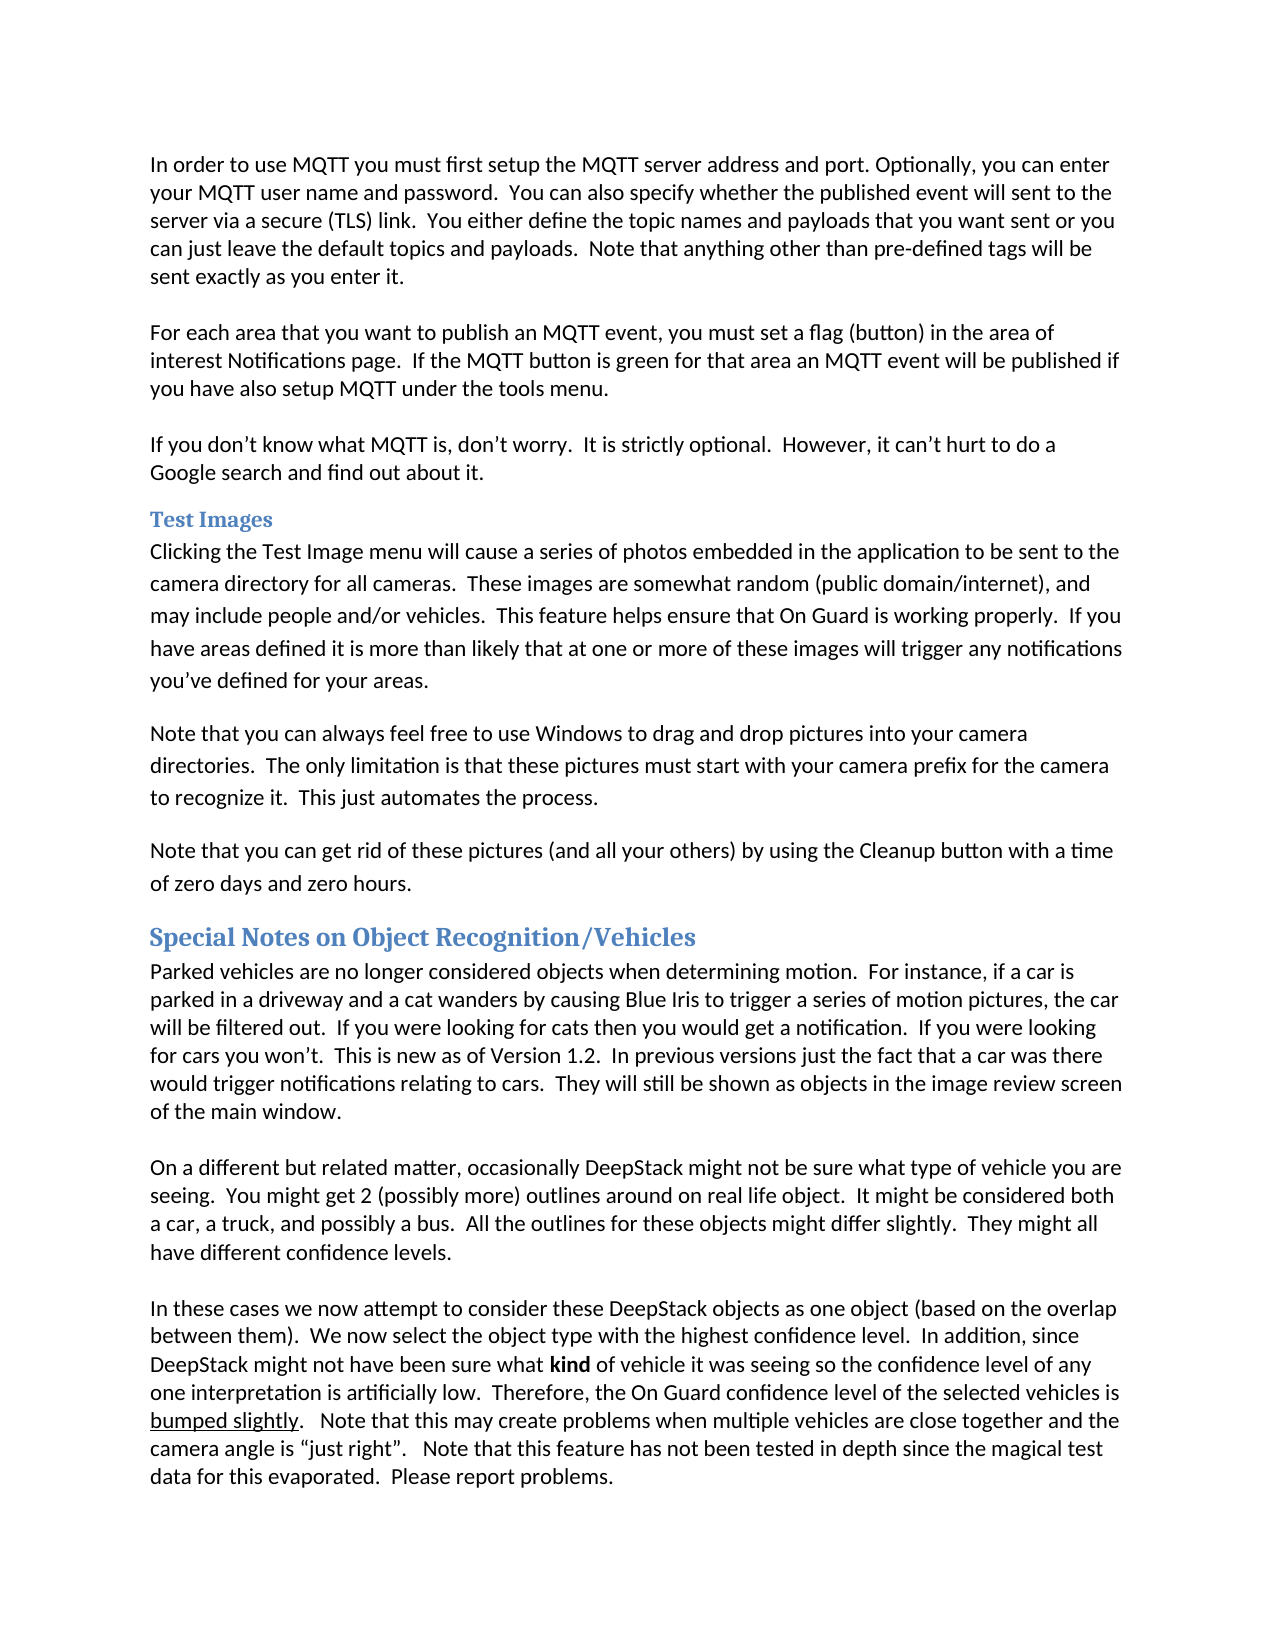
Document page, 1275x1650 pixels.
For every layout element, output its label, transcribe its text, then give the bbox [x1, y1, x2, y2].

text If you don’t know what MQTT is, don’t worry. It is strictly optional. However, it can’t hurt to do a Google search and find out about it. [150, 430, 1125, 486]
text Note that you can get rid of these pictures (and all your others) by using the Cleanup button with a time of zero days and zero hours. [150, 836, 1125, 897]
text On a different but related matter, occasionally DeepStack might not be sure what type of vehicle you are seeing. You might get 2 (possibly more) outlines around on real life object. It might be considered both a car, a truck, and possibly a bus. All the outlines for these objects might differ slightly. They might all have different confidence levels. [150, 1153, 1125, 1266]
text Note that you can always feel free to use Windows to drag and drop pictures into your camera directories. The only limitation is that these pictures must start with your camera prefix for the camera to recognize it. This just automates the process. [150, 719, 1125, 811]
text Clicking the Test Image menu will cause a series of photos embedded in the application to be sent to the camera directory for all cameras. These images are somewhat random (public domain/internet), and may include people and/or vehicles. This feature helps ensure that On Guard is working properly. If you have areas defined it is more than likely that at one or more of these images will trigger any notifications you’ve defined for your areas. [150, 537, 1125, 694]
subtitle Test Images [150, 507, 1125, 533]
subtitle Special Notes on Object Recognition/Vehicles [150, 922, 1125, 953]
text For each area that you want to publish an MQTT event, you must set a flag (button) in the area of interest Notifications page. If the MQTT button is green for that area an MQTT event will be published if you have also setup MQTT under the tools menu. [150, 318, 1125, 402]
text Parked vehicles are no longer considered objects when determining motion. For instance, if a car is parked in a driveway and a cat wanders by causing Blue Iris to trigger a series of motion pictures, the car will be filtered out. If you were looking for cats then you would get a notification. If you were looking for cars you won’t. This is new as of Version 1.2. In previous versions just the fact that a car was there would trigger notifications relating to cars. They will still be shown as objects in the image review screen of the main window. [150, 957, 1125, 1126]
text In order to use MQTT you must first setup the MQTT server address and port. Optionally, you can enter your MQTT user name and password. You can also specify whether the published event will sent to the server via a secure (TLS) link. You either define the topic names and payloads that you want sent or you can just leave the default topics and payloads. Note that anything other than pre-defined tags will be sent exactly as you enter it. [150, 150, 1125, 290]
text In these cases we now attempt to consider these DeepStack objects as one object (based on the overlap between them). We now select the object type with the highest confidence level. In addition, since DeepStack might not have been sure what kind of vehicle it was seeing so the confidence level of any one interpretation is artificially low. Therefore, the On Guard confidence level of the selected vehicles is bumped slightly. Note that this may create problems when multiple vehicles are close together and the camera angle is “just right”. Note that this feature has not been tested in depth since the magical test data for this evaporated. Please report problems. [150, 1294, 1125, 1490]
